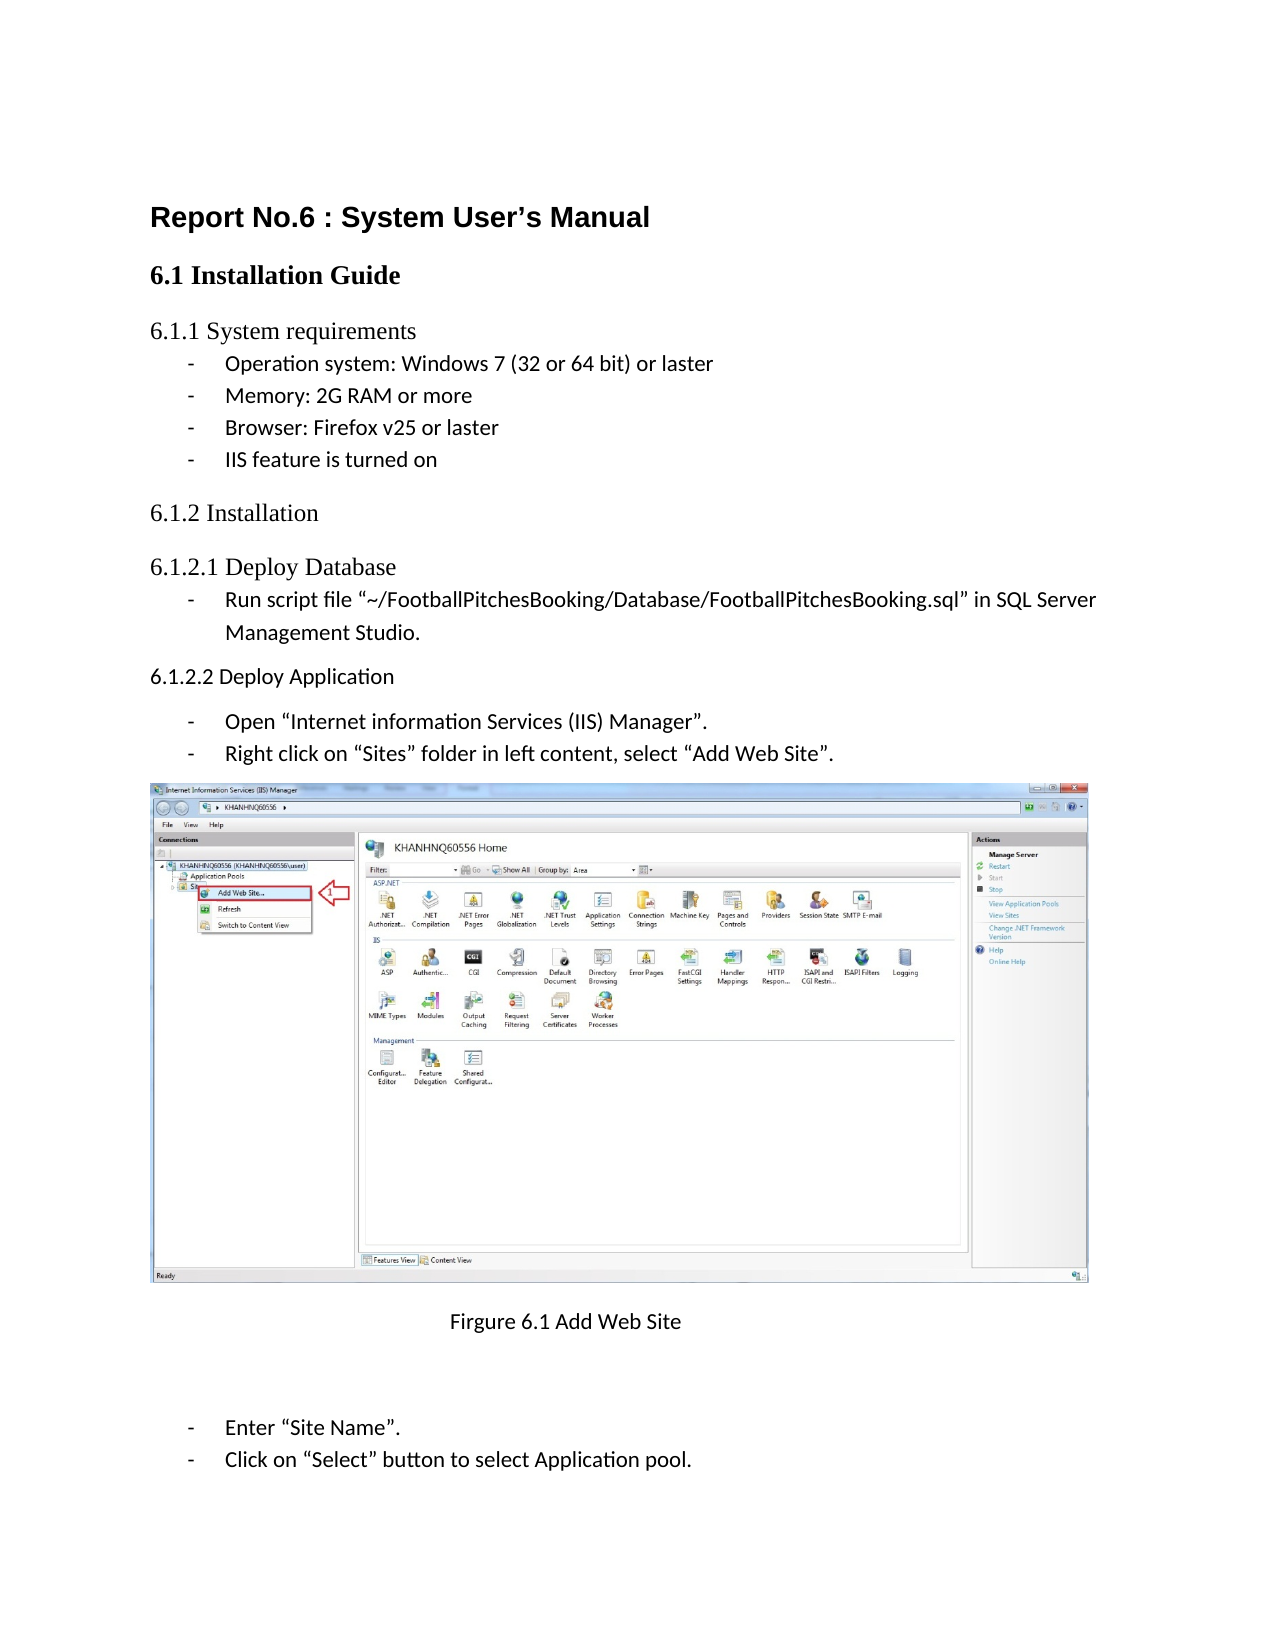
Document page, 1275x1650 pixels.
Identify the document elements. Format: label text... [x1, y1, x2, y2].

list Right click on “Sites” folder in left content, select “Add Web Site”. [187, 739, 1125, 767]
subtitle 6.1.1 System requirements [150, 316, 1125, 345]
list IIS feature is turned on [187, 446, 1125, 473]
list Open “Internet information Services (IIS) Manager”. [187, 707, 1125, 735]
subtitle 6.1.2 Installation [150, 498, 1125, 527]
subtitle 6.1.2.1 Deploy Database [150, 552, 1125, 581]
picture [150, 783, 1089, 1283]
subtitle Report No.6 : System User’s Manual [150, 200, 1125, 233]
text Firgure 6.1 Add Web Site [150, 1307, 1125, 1335]
text 6.1.2.2 Deploy Application [150, 662, 1125, 690]
list Click on “Select” button to select Application pool. [187, 1446, 1125, 1473]
list Operation system: Windows 7 (32 or 64 bit) or laster [187, 349, 1125, 377]
subtitle 6.1 Installation Guide [150, 259, 1125, 291]
list Enter “Site Name”. [187, 1413, 1125, 1441]
list Run script file “~/FootballPitchesBooking/Database/FootballPitchesBooking.sql” in SQL Server Management Studio. [187, 585, 1125, 646]
list Browser: Firefox v25 or laster [187, 413, 1125, 441]
list Memory: 2G RAM or more [187, 381, 1125, 409]
